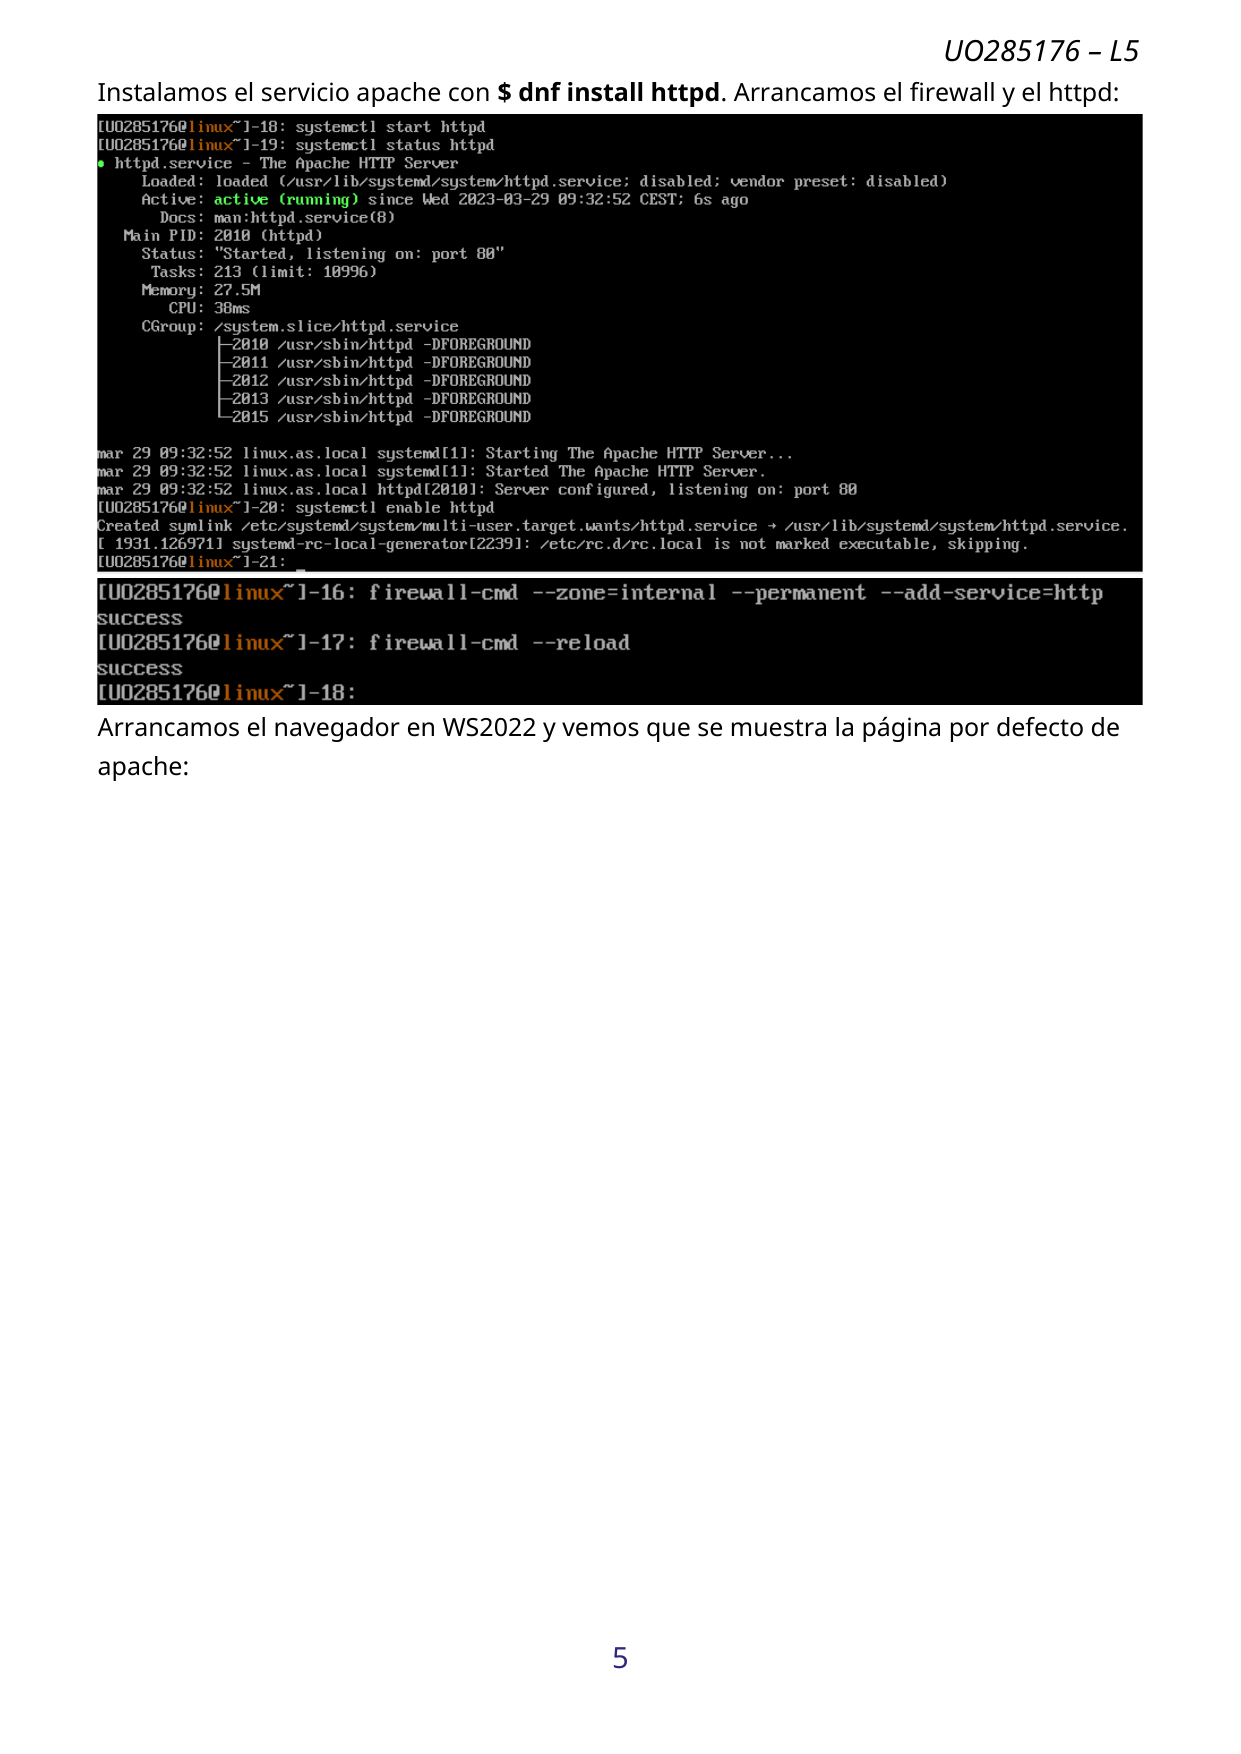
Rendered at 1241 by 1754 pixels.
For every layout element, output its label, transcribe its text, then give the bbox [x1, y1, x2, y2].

picture [97, 578, 1143, 705]
text Arrancamos el navegador en WS2022 y vemos que se muestra la página por defecto de apache: [97, 710, 1143, 783]
picture [97, 114, 1143, 574]
text Instalamos el servicio apache con $ dnf install httpd. Arrancamos el firewall y el httpd: [97, 75, 1143, 109]
